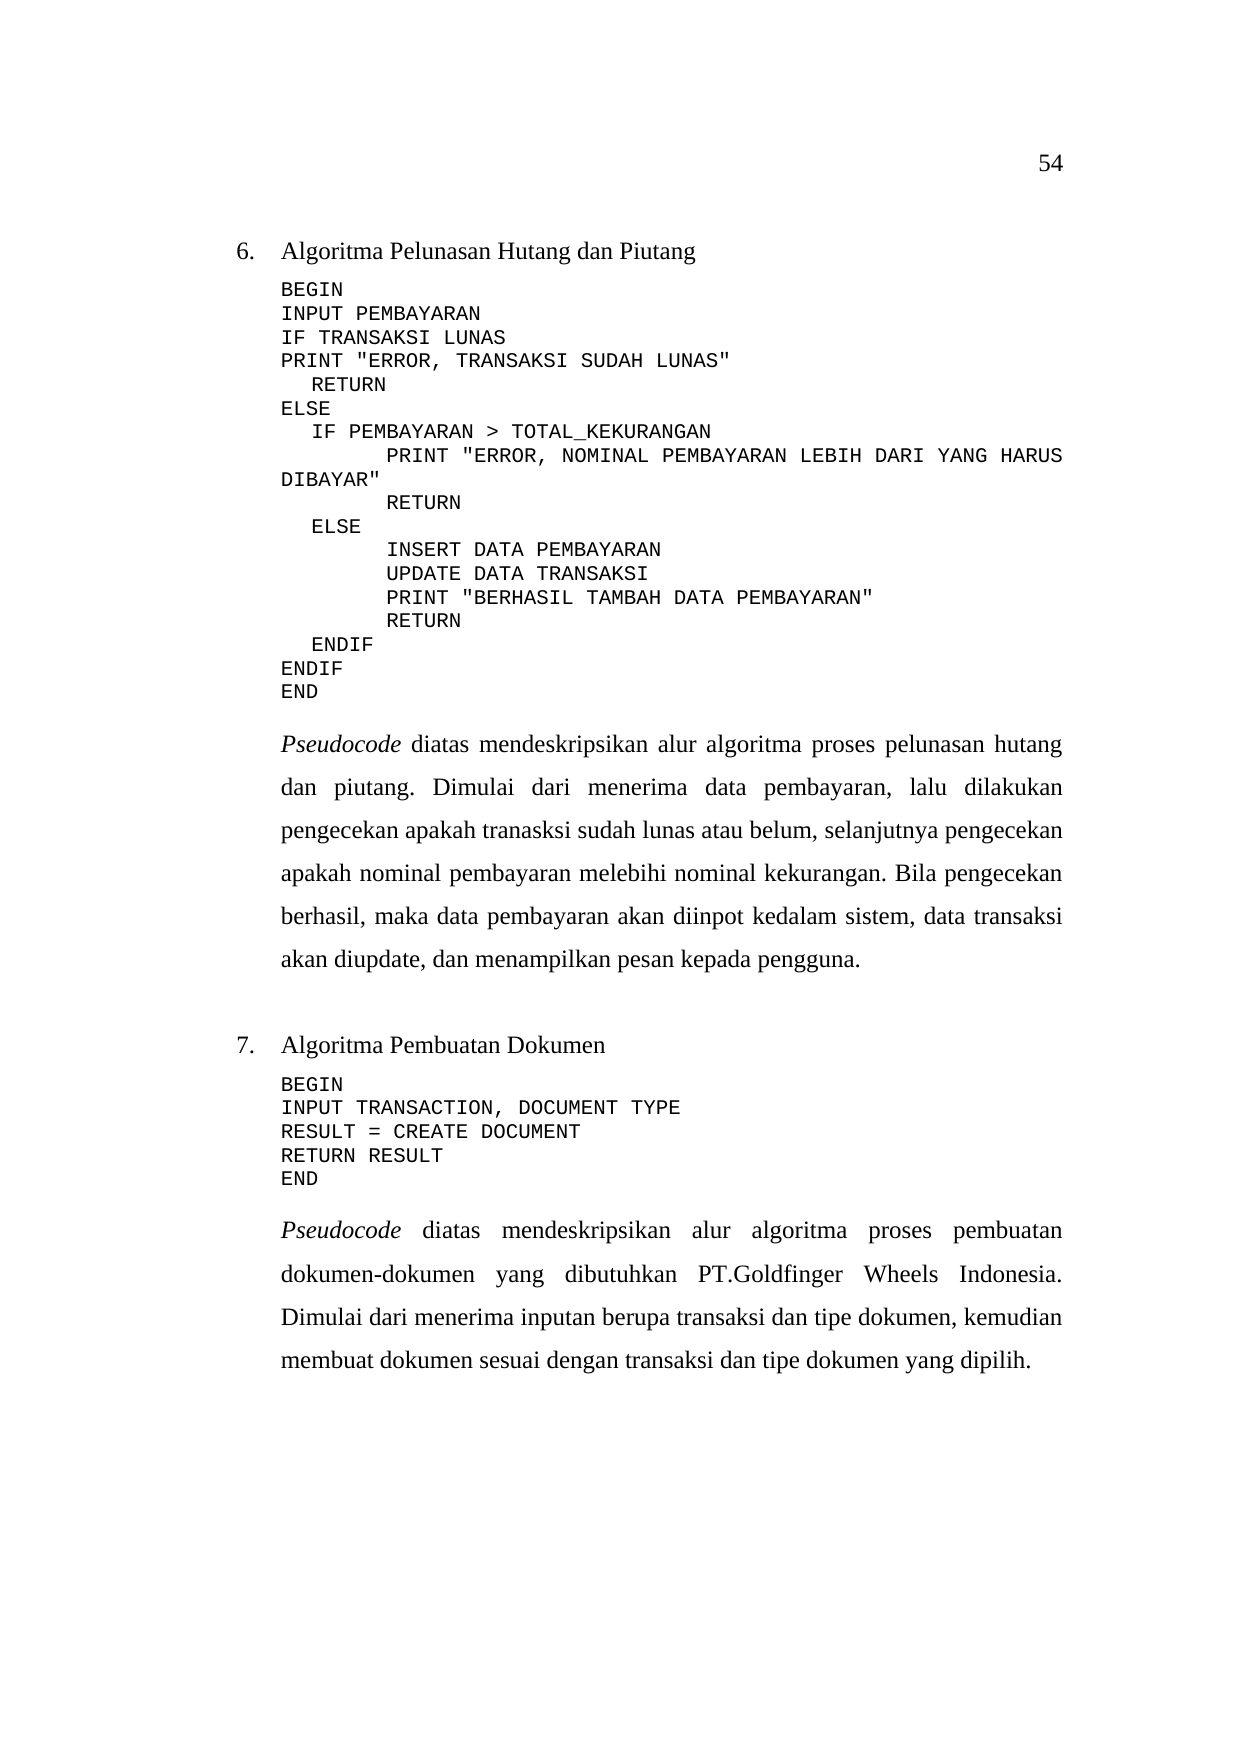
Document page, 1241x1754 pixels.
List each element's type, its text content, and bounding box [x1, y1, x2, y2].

text PRINT "BERHASIL TAMBAH DATA PEMBAYARAN" [281, 587, 1063, 610]
text PRINT "ERROR, NOMINAL PEMBAYARAN LEBIH DARI YANG HARUS DIBAYAR" [281, 445, 1063, 492]
text RETURN [281, 374, 1063, 398]
text INPUT PEMBAYARAN [281, 303, 1063, 327]
text INSERT DATA PEMBAYARAN [281, 539, 1063, 563]
list Algoritma Pelunasan Hutang dan Piutang [236, 236, 1063, 265]
text RETURN RESULT [281, 1144, 1063, 1168]
text UPDATE DATA TRANSAKSI [281, 563, 1063, 587]
text ELSE [281, 516, 1063, 539]
text BEGIN [281, 1074, 1063, 1097]
text RETURN [281, 492, 1063, 516]
list Pseudocode diatas mendeskripsikan alur algoritma proses pembuatan dokumen-dokumen yang dibutuhkan PT.Goldfinger Wheels Indonesia. Dimulai dari menerima inputan berupa transaksi dan tipe dokumen, kemudian membuat dokumen sesuai dengan transaksi dan tipe dokumen yang dipilih. [281, 1216, 1063, 1374]
text PRINT "ERROR, TRANSAKSI SUDAH LUNAS" [281, 350, 1063, 374]
text ENDIF [281, 658, 1063, 681]
text INPUT TRANSACTION, DOCUMENT TYPE [281, 1097, 1063, 1121]
text ELSE [281, 398, 1063, 421]
text RESULT = CREATE DOCUMENT [281, 1121, 1063, 1144]
text ENDIF [281, 634, 1063, 658]
list Algoritma Pembuatan Dokumen [236, 1031, 1063, 1059]
text BEGIN [281, 279, 1063, 303]
text END [281, 1168, 1063, 1192]
text Pseudocode diatas mendeskripsikan alur algoritma proses pelunasan hutang dan piutang. Dimulai dari menerima data pembayaran, lalu dilakukan pengecekan apakah tranasksi sudah lunas atau belum, selanjutnya pengecekan apakah nominal pembayaran melebihi nominal kekurangan. Bila pengecekan berhasil, maka data pembayaran akan diinpot kedalam sistem, data transaksi akan diupdate, dan menampilkan pesan kepada pengguna. [281, 729, 1063, 973]
text IF TRANSAKSI LUNAS [281, 327, 1063, 350]
text RETURN [281, 610, 1063, 634]
text IF PEMBAYARAN > TOTAL_KEKURANGAN [281, 421, 1063, 445]
text END [281, 681, 1063, 705]
